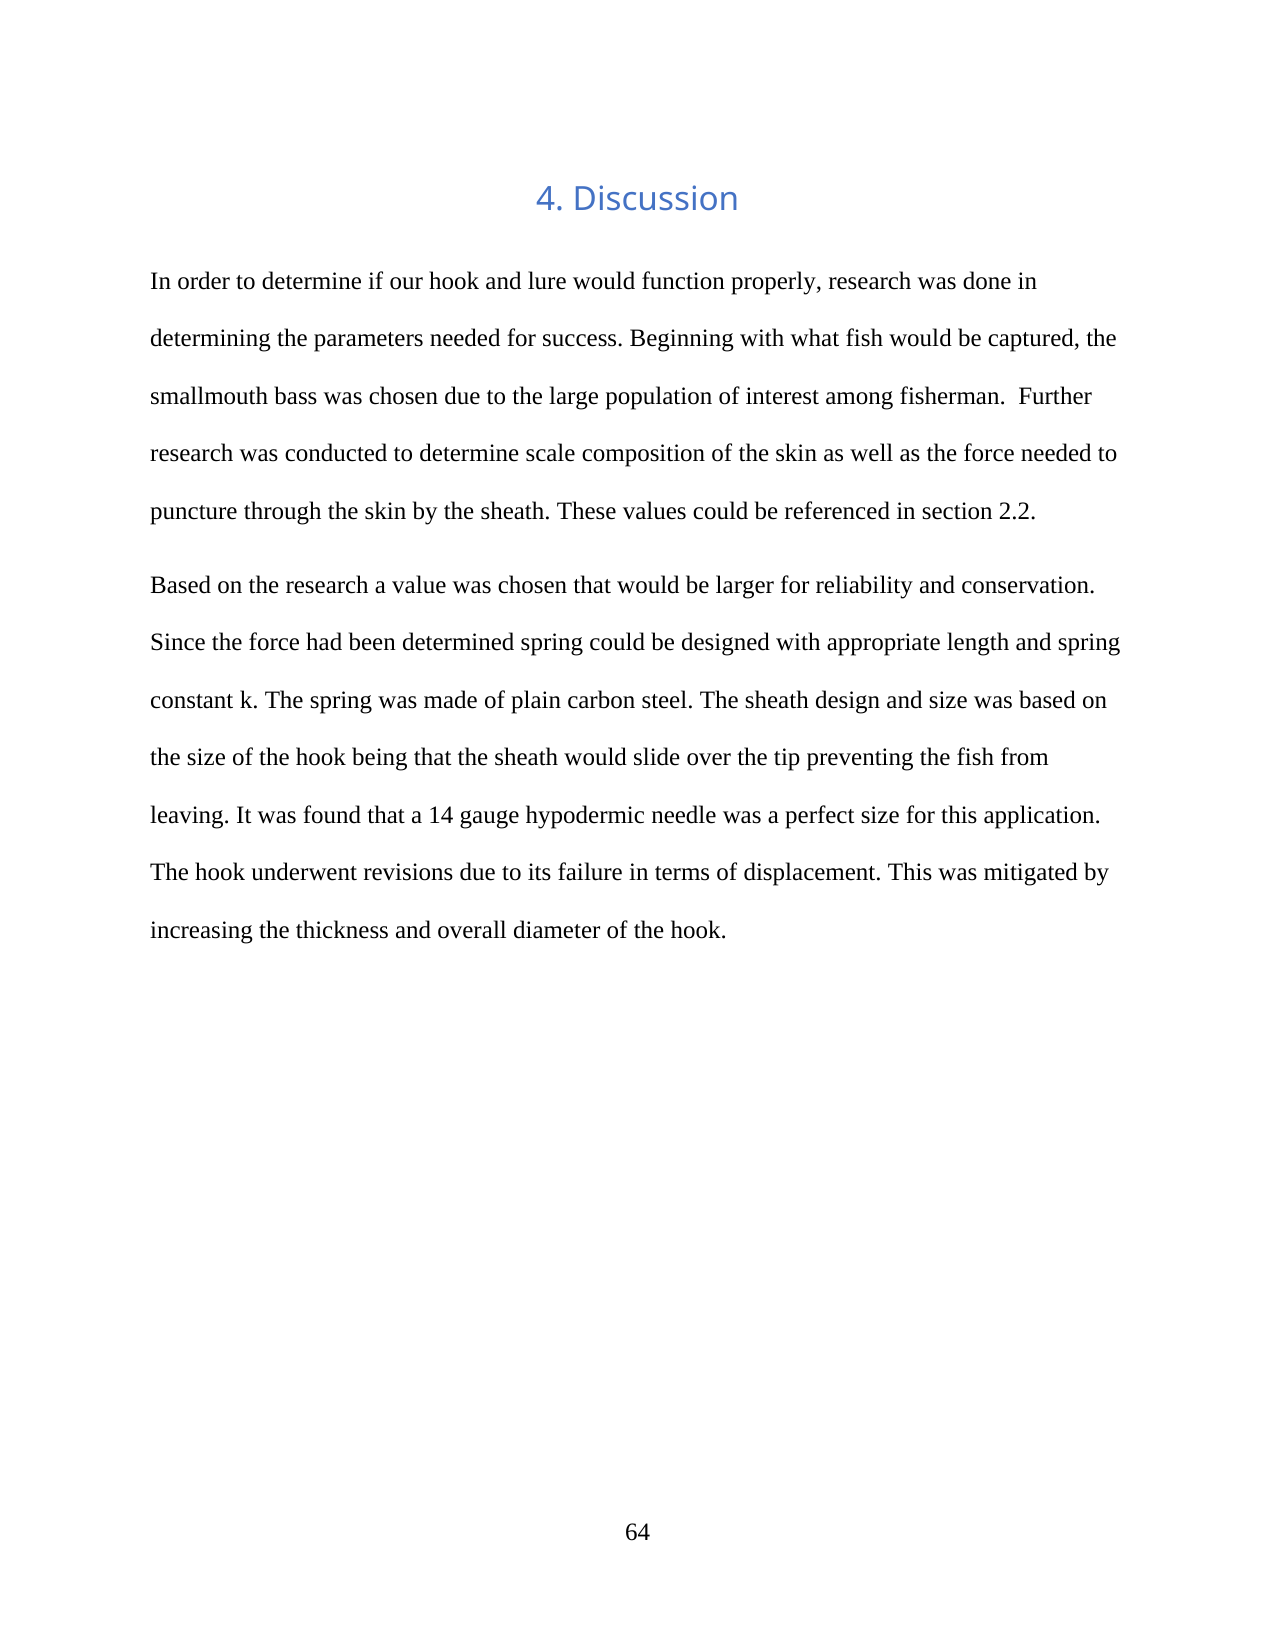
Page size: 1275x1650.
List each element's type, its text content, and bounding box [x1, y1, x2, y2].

text In order to determine if our hook and lure would function properly, research was done in determining the parameters needed for success. Beginning with what fish would be captured, the smallmouth bass was chosen due to the large population of interest among fisherman. Further research was conducted to determine scale composition of the skin as well as the force needed to puncture through the skin by the sheath. These values could be referenced in section 2.2. [150, 266, 1125, 524]
subtitle Discussion [150, 175, 1125, 220]
text Based on the research a value was chosen that would be larger for reliability and conservation. Since the force had been determined spring could be designed with appropriate length and spring constant k. The spring was made of plain carbon steel. The sheath design and size was based on the size of the hook being that the sheath would slide over the tip preventing the fish from leaving. It was found that a 14 gauge hypodermic needle was a perfect size for this application. The hook underwent revisions due to its failure in terms of displacement. This was mitigated by increasing the thickness and overall diameter of the hook. [150, 570, 1125, 944]
